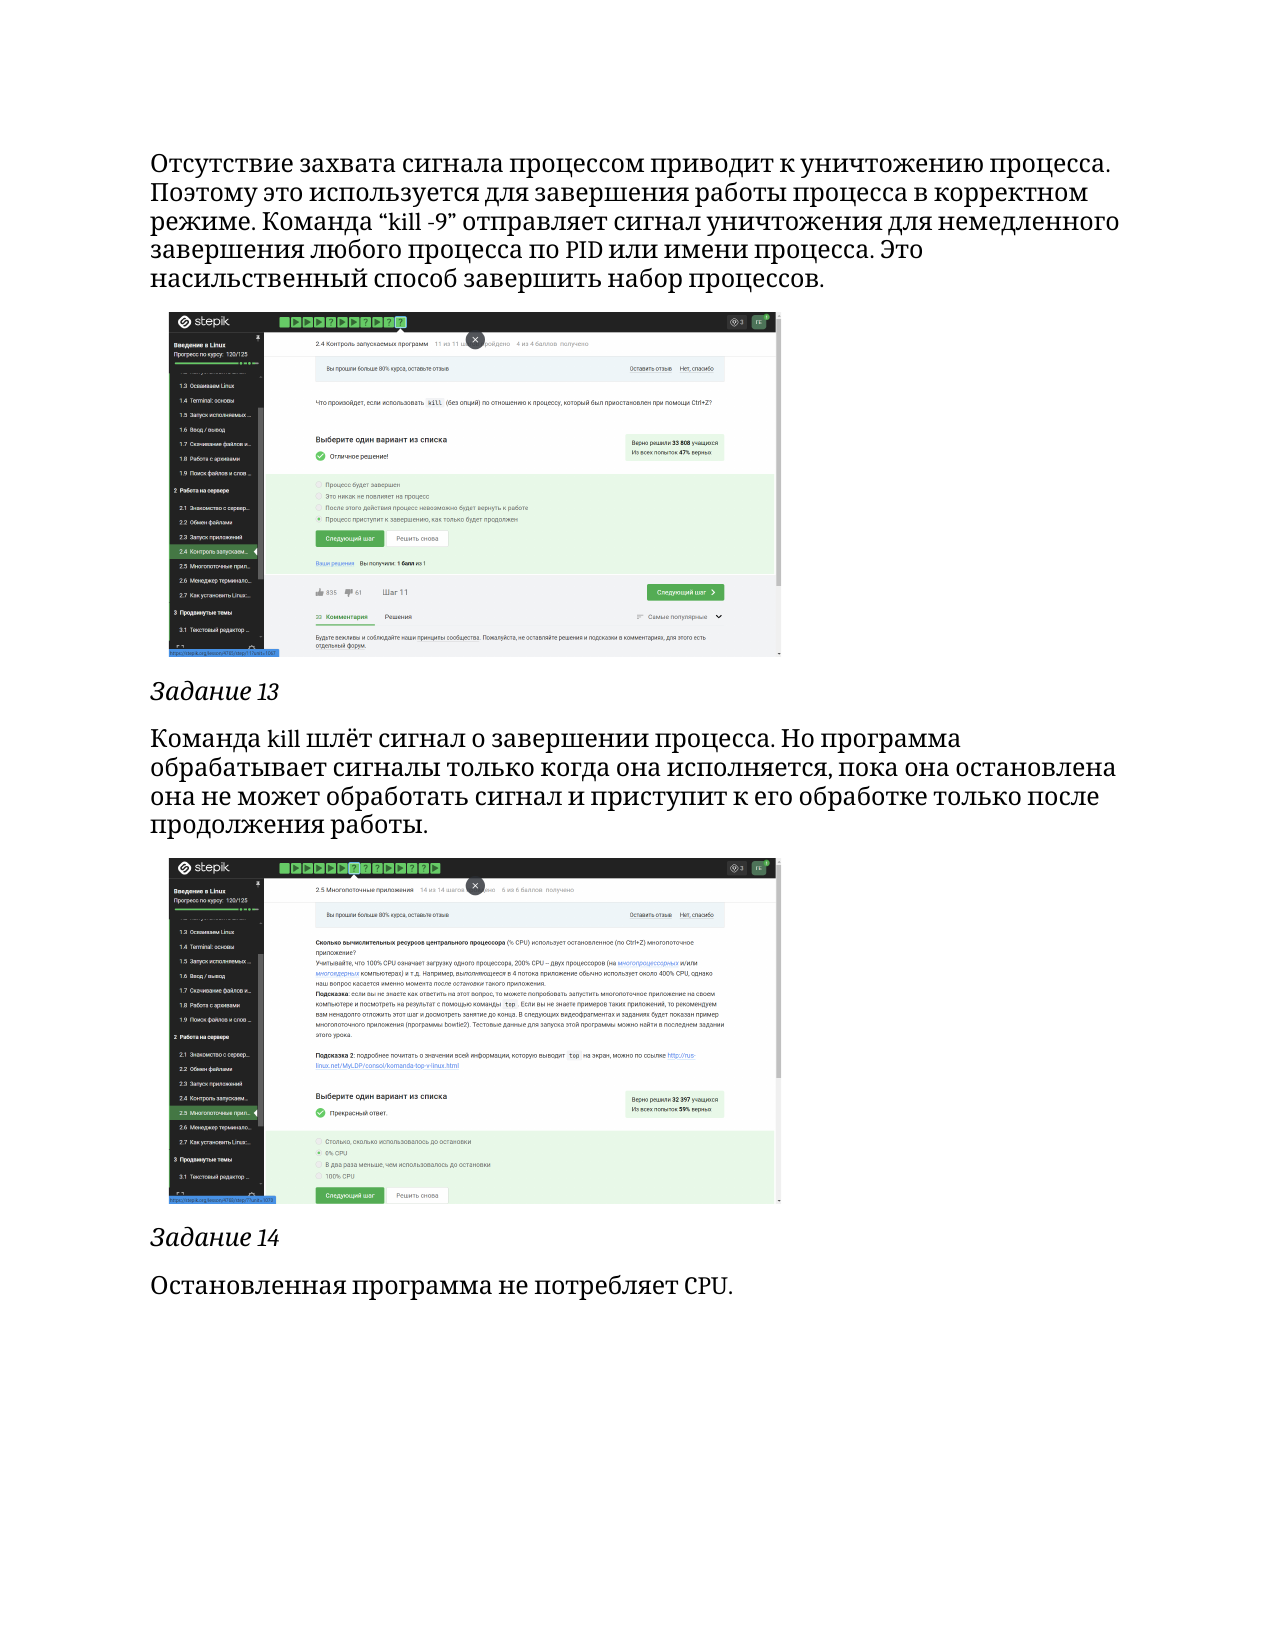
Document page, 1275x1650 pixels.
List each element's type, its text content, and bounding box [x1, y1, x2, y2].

text Команда kill шлёт сигнал о завершении процесса. Но программа обрабатывает сигналы только когда она исполняется, пока она остановлена она не может обработать сигнал и приступит к его обработке только после продолжения работы. [150, 725, 1125, 840]
text Задание 13 [150, 678, 1125, 706]
text Отсутствие захвата сигнала процессом приводит к уничтожению процесса. Поэтому это используется для завершения работы процесса в корректном режиме. Команда “kill -9” отправляет сигнал уничтожения для немедленного завершения любого процесса по PID или имени процесса. Это насильственный способ завершить набор процессов. [150, 150, 1125, 294]
text Остановленная программа не потребляет CPU. [150, 1272, 1125, 1300]
text Задание 14 [150, 1224, 1125, 1253]
picture [168, 312, 782, 657]
picture [168, 858, 782, 1204]
